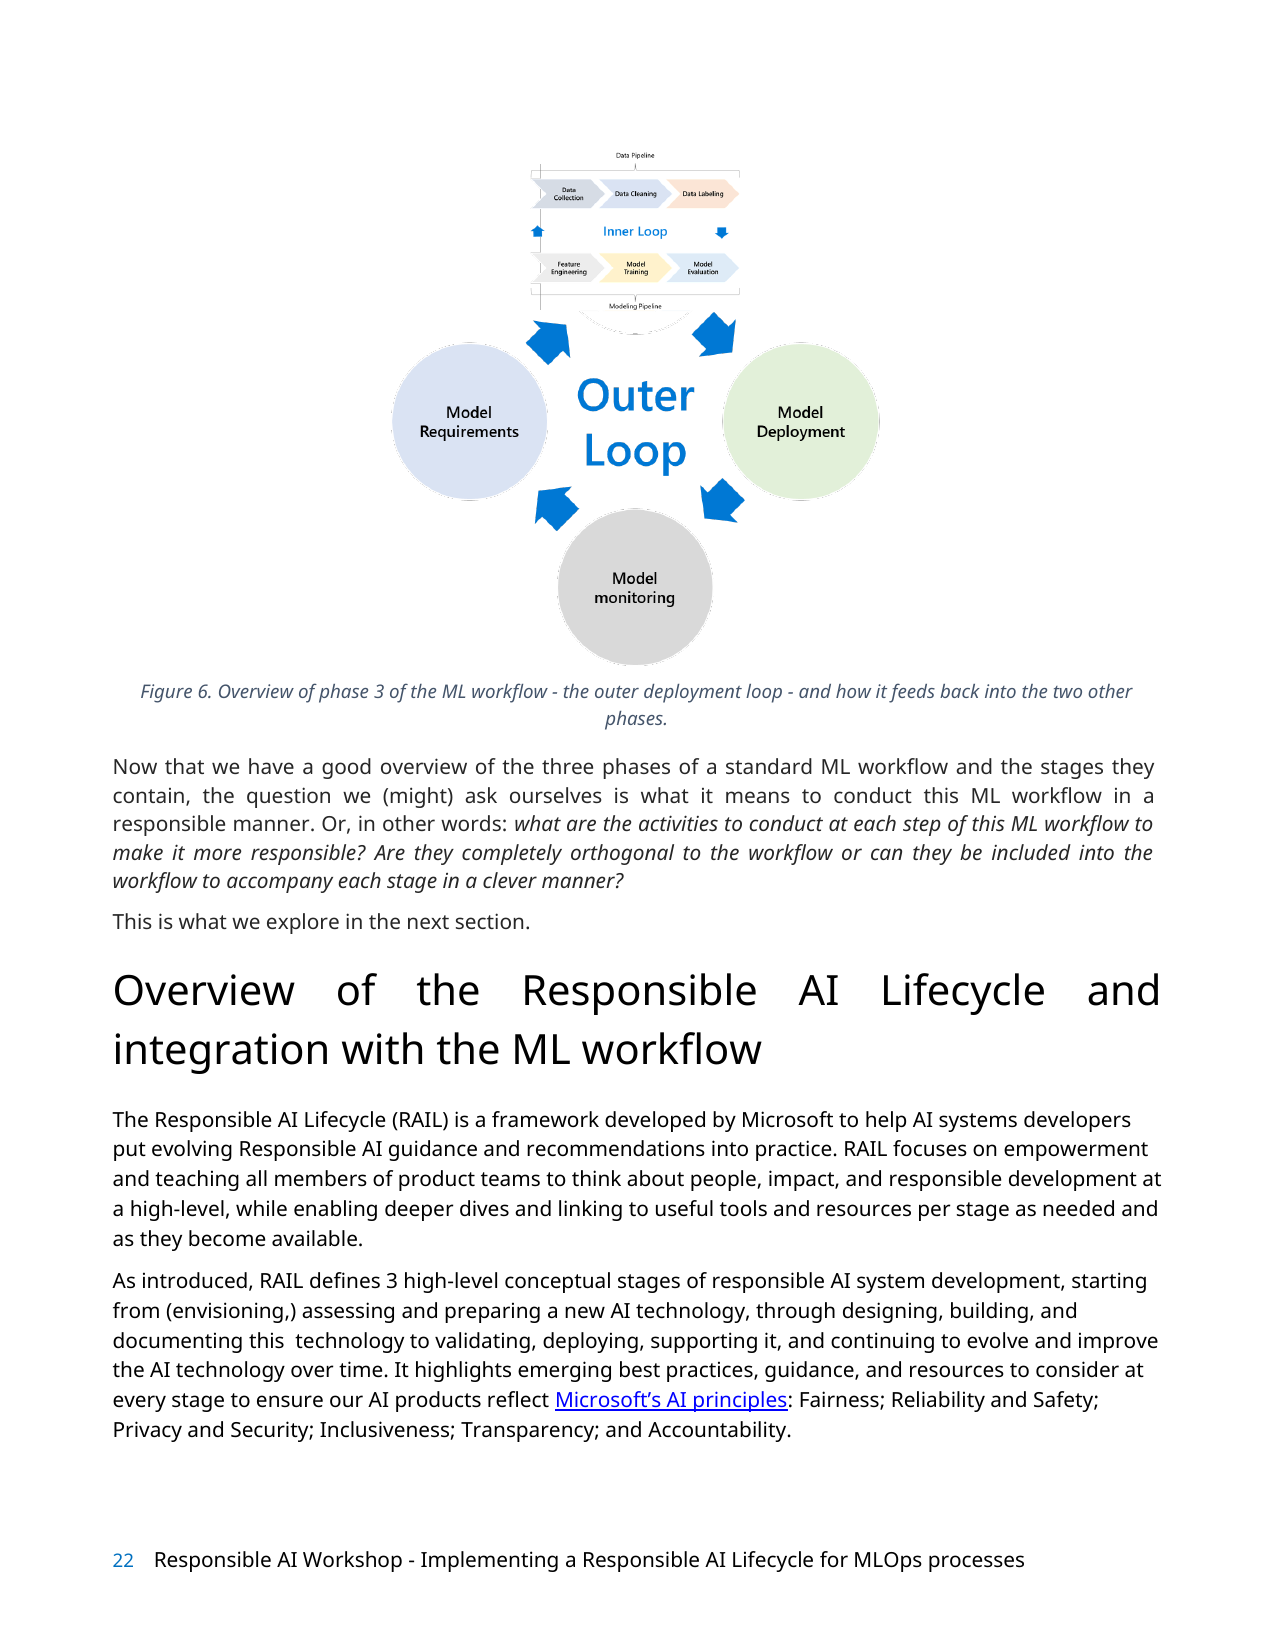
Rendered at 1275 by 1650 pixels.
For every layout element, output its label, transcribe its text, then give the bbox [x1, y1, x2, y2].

subtitle Overview of the Responsible AI Lifecycle and integration with the ML workflow [112, 961, 1162, 1077]
picture [269, 150, 1001, 666]
text The Responsible AI Lifecycle (RAIL) is a framework developed by Microsoft to help AI systems developers put evolving Responsible AI guidance and recommendations into practice. RAIL focuses on empowerment and teaching all members of product teams to think about people, impact, and responsible development at a high-level, while enabling deeper dives and linking to useful tools and resources per stage as needed and as they become available. [112, 1105, 1162, 1252]
text Figure 6. Overview of phase 3 of the ML workflow - the outer deployment loop - and how it feeds back into the two other phases. [112, 678, 1162, 730]
text This is what we explore in the next section. [112, 907, 1157, 936]
text As introduced, RAIL defines 3 high-level conceptual stages of responsible AI system development, starting from (envisioning,) assessing and preparing a new AI technology, through designing, building, and documenting this technology to validating, deploying, supporting it, and continuing to evolve and improve the AI technology over time. It highlights emerging best practices, guidance, and resources to consider at every stage to ensure our AI products reflect Microsoft’s AI principles: Fairness; Reliability and Safety; Privacy and Security; Inclusiveness; Transparency; and Accountability. [112, 1266, 1162, 1443]
text Now that we have a good overview of the three phases of a standard ML workflow and the stages they contain, the question we (might) ask ourselves is what it means to conduct this ML workflow in a responsible manner. Or, in other words: what are the activities to conduct at each step of this ML workflow to make it more responsible? Are they completely orthogonal to the workflow or can they be included into the workflow to accompany each stage in a clever manner? [112, 752, 1157, 894]
